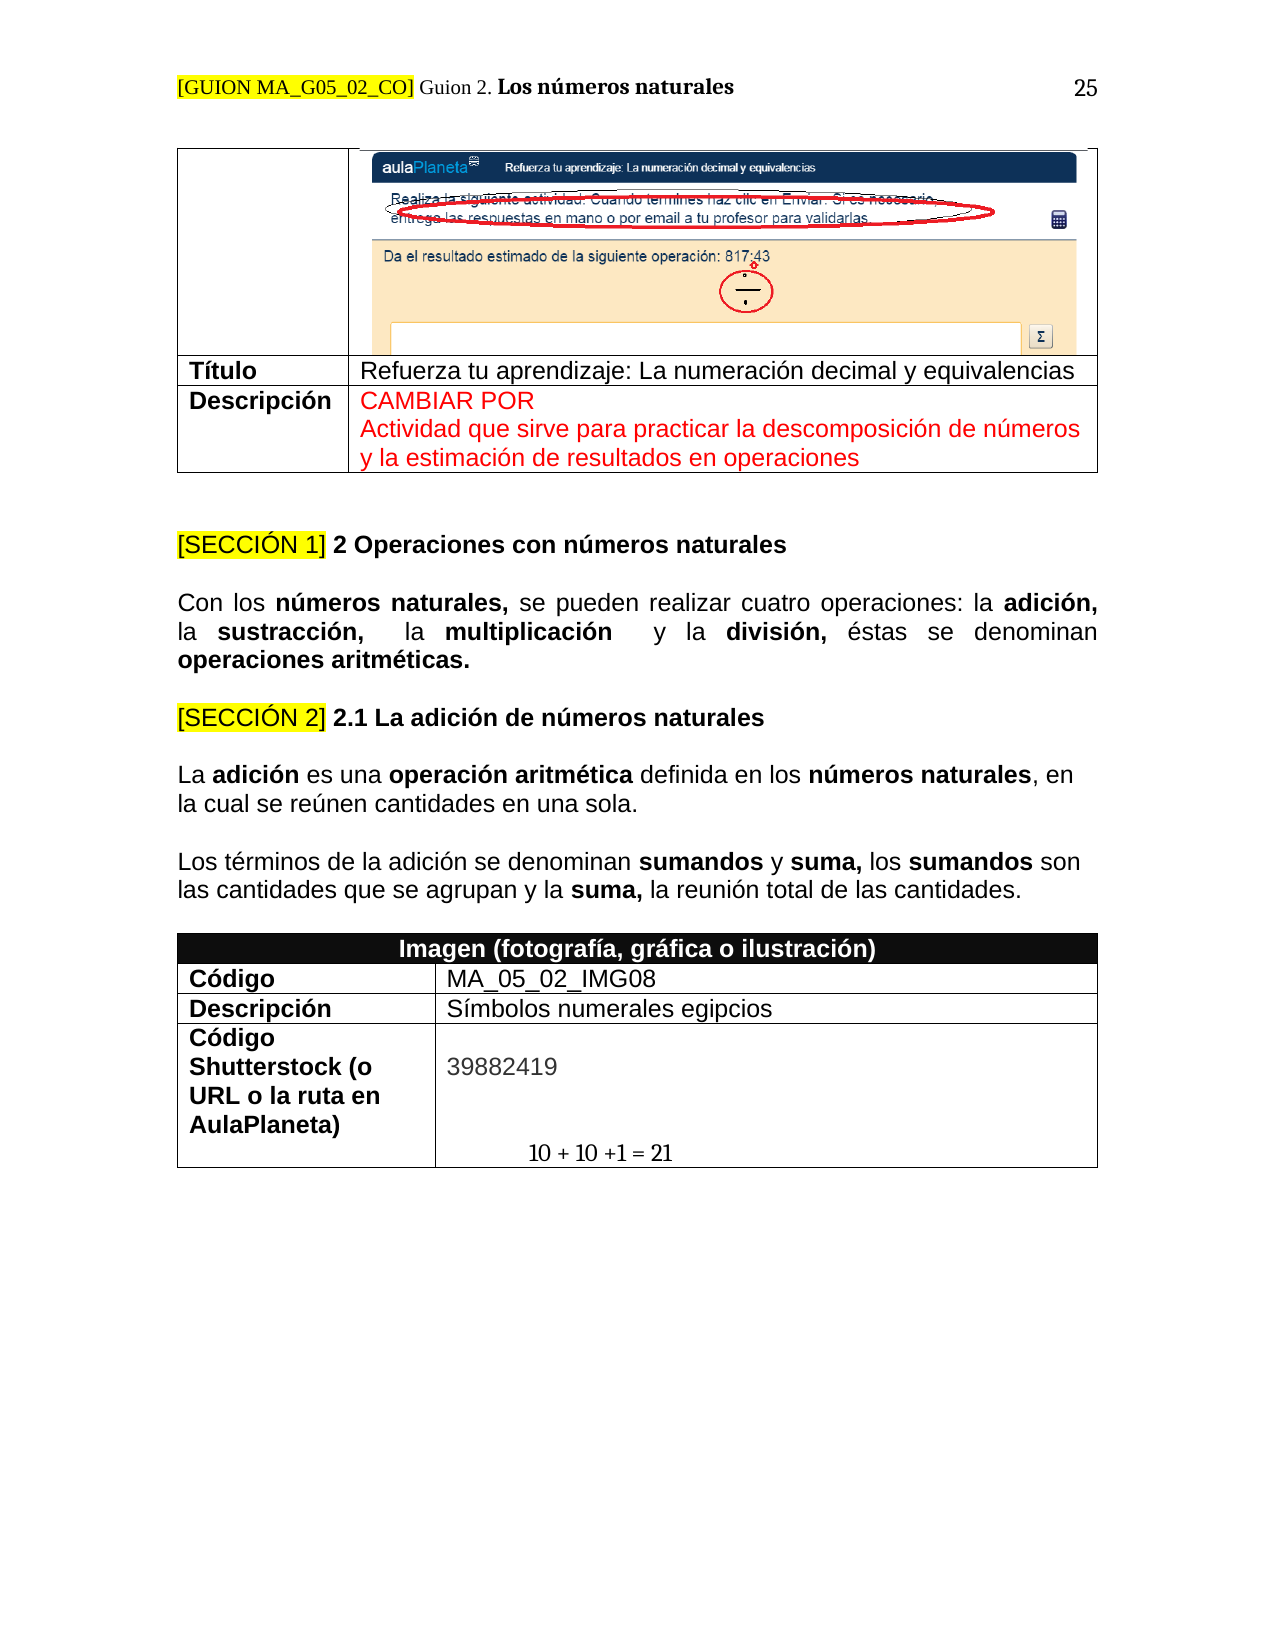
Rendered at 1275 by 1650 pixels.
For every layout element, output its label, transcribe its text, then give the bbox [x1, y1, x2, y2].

picture [359, 148, 1088, 355]
table_header Imagen (fotografía, gráfica o ilustración) [178, 934, 1097, 963]
table_cell Símbolos numerales egipcios [436, 994, 1097, 1022]
table_cell Refuerza tu aprendizaje: La numeración decimal y equivalencias [349, 356, 1097, 385]
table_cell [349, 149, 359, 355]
table_cell CAMBIAR POR Actividad que sirve para practicar la descomposición de números y la estimación de resultados en operaciones [349, 386, 1097, 472]
table_cell Título [178, 356, 348, 385]
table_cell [178, 149, 348, 355]
text Los términos de la adición se denominan sumandos y suma, los sumandos son las cantidades que se agrupan y la suma, la reunión total de las cantidades. [177, 847, 1098, 904]
text La adición es una operación aritmética definida en los números naturales, en la cual se reúnen cantidades en una sola. [177, 761, 1098, 818]
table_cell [178, 1024, 435, 1167]
text [SECCIÓN 1] 2 Operaciones con números naturales [326, 531, 1098, 559]
table_cell Descripción [178, 386, 348, 472]
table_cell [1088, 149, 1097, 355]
table_cell 39882419 10 + 10 +1 = 21 [436, 1024, 1097, 1167]
text [SECCIÓN 2] 2.1 La adición de números naturales [326, 703, 1098, 732]
table_cell Descripción [178, 994, 435, 1022]
table_cell Código [178, 964, 435, 993]
table_cell MA_05_02_IMG08 [436, 964, 1097, 993]
text Con los números naturales, se pueden realizar cuatro operaciones: la adición, la sustracción, la multiplicación y la división, éstas se denominan operaciones aritméticas. [177, 588, 1098, 674]
